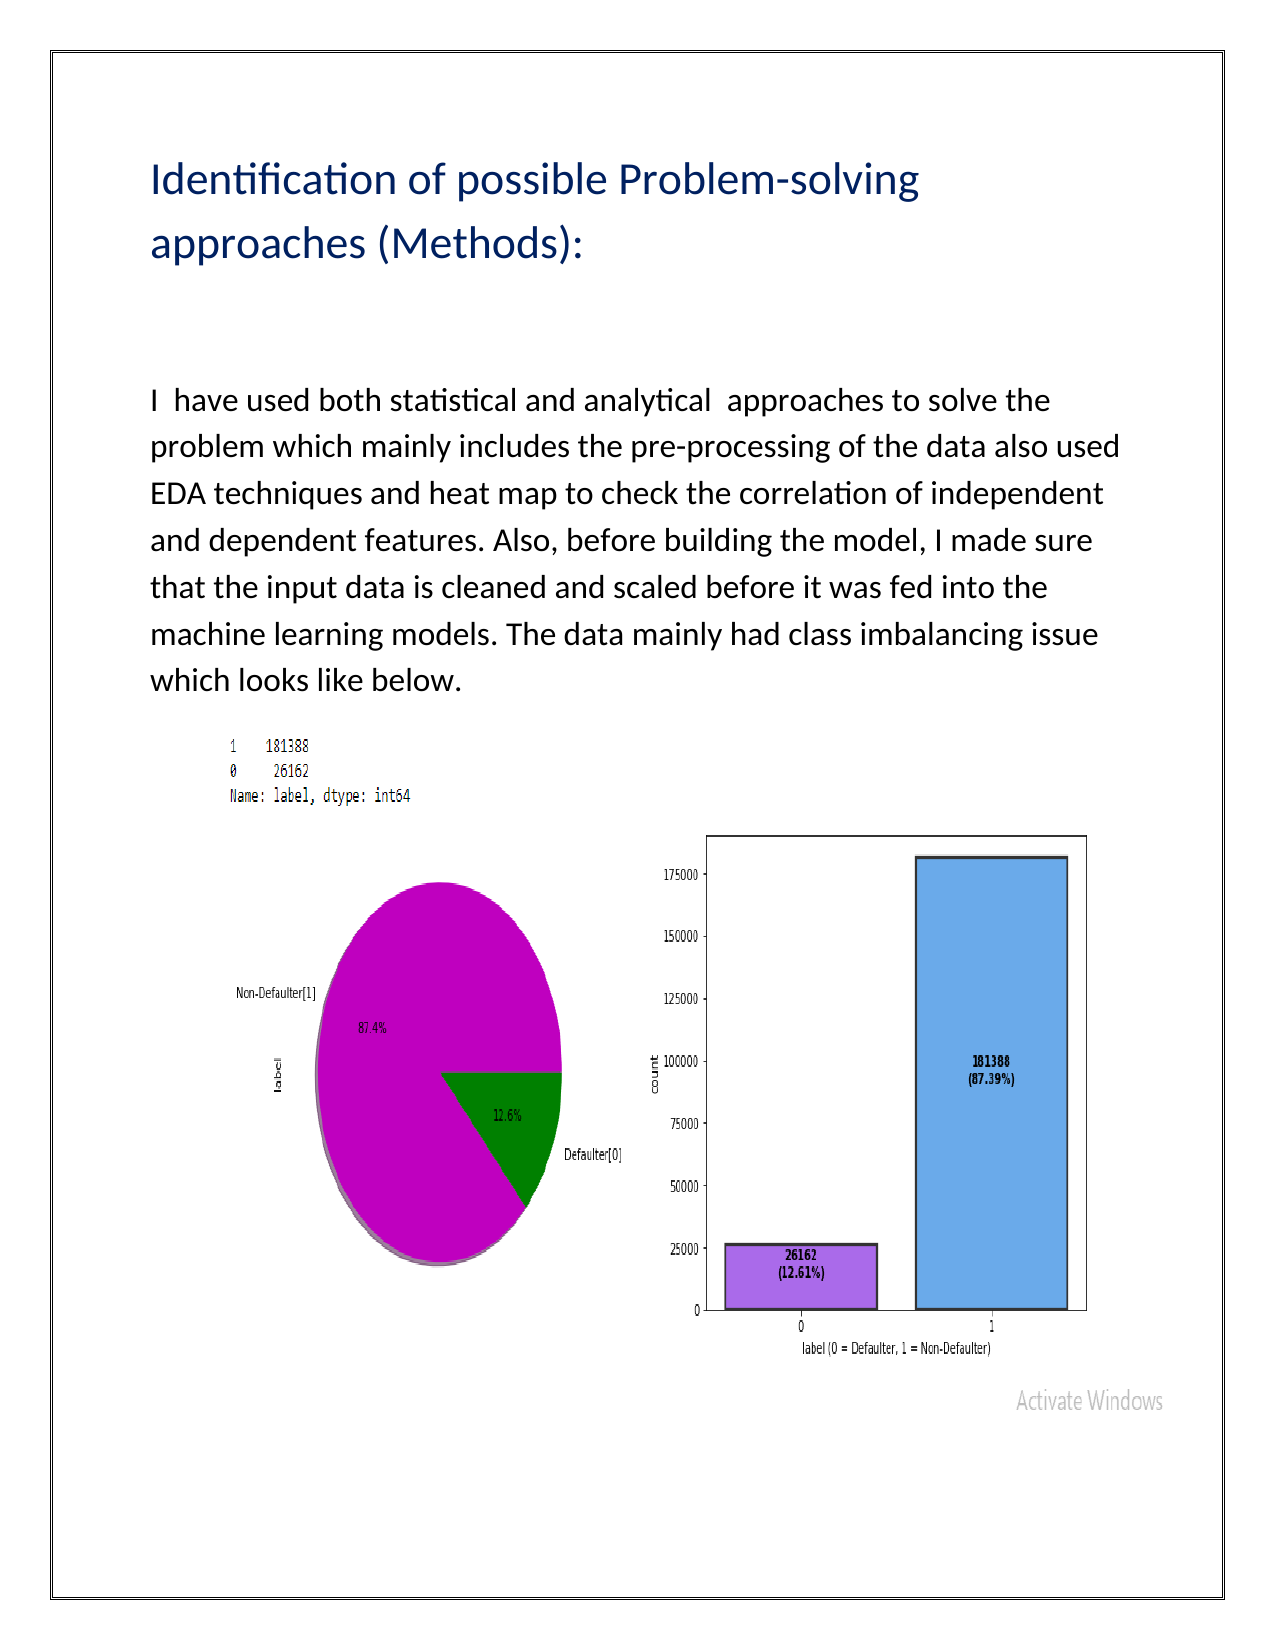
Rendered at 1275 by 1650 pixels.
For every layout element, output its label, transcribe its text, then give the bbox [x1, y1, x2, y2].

text I have used both statistical and analytical approaches to solve the problem which mainly includes the pre-processing of the data also used EDA techniques and heat map to check the correlation of independent and dependent features. Also, before building the model, I made sure that the input data is cleaned and scaled before it was fed into the machine learning models. The data mainly had class imbalancing issue which looks like below. [150, 379, 1125, 700]
text Identification of possible Problem-solving approaches (Methods): [150, 150, 1125, 270]
picture [150, 726, 1169, 1412]
